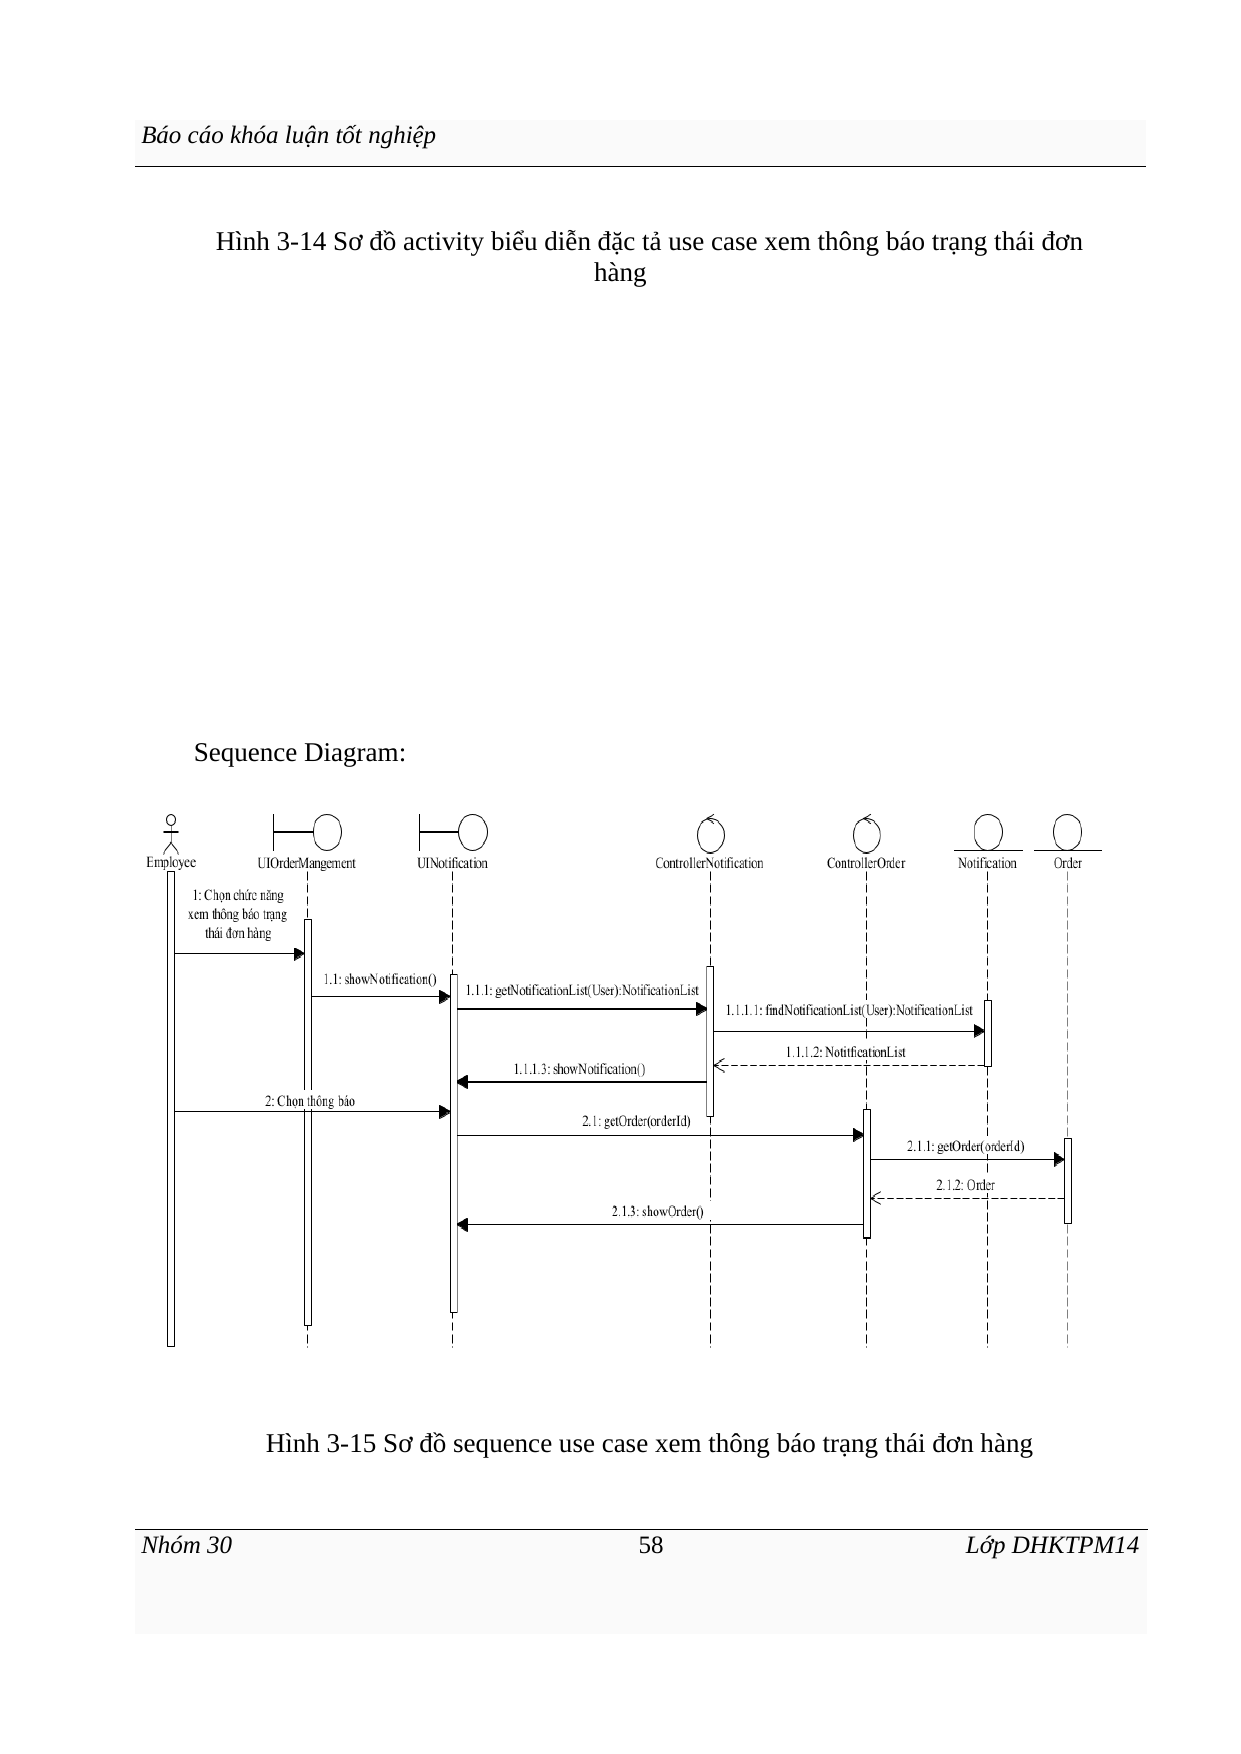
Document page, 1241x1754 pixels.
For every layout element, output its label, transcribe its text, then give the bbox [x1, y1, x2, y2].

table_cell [135, 1398, 1105, 1487]
text Sequence Diagram: [135, 737, 1105, 768]
table_cell Hình - Sơ đồ activity biểu diễn đặc tả use case xem thông báo trạng thái đơn hàng [135, 196, 1105, 317]
picture [141, 812, 1105, 1353]
table_header [135, 783, 1105, 1398]
